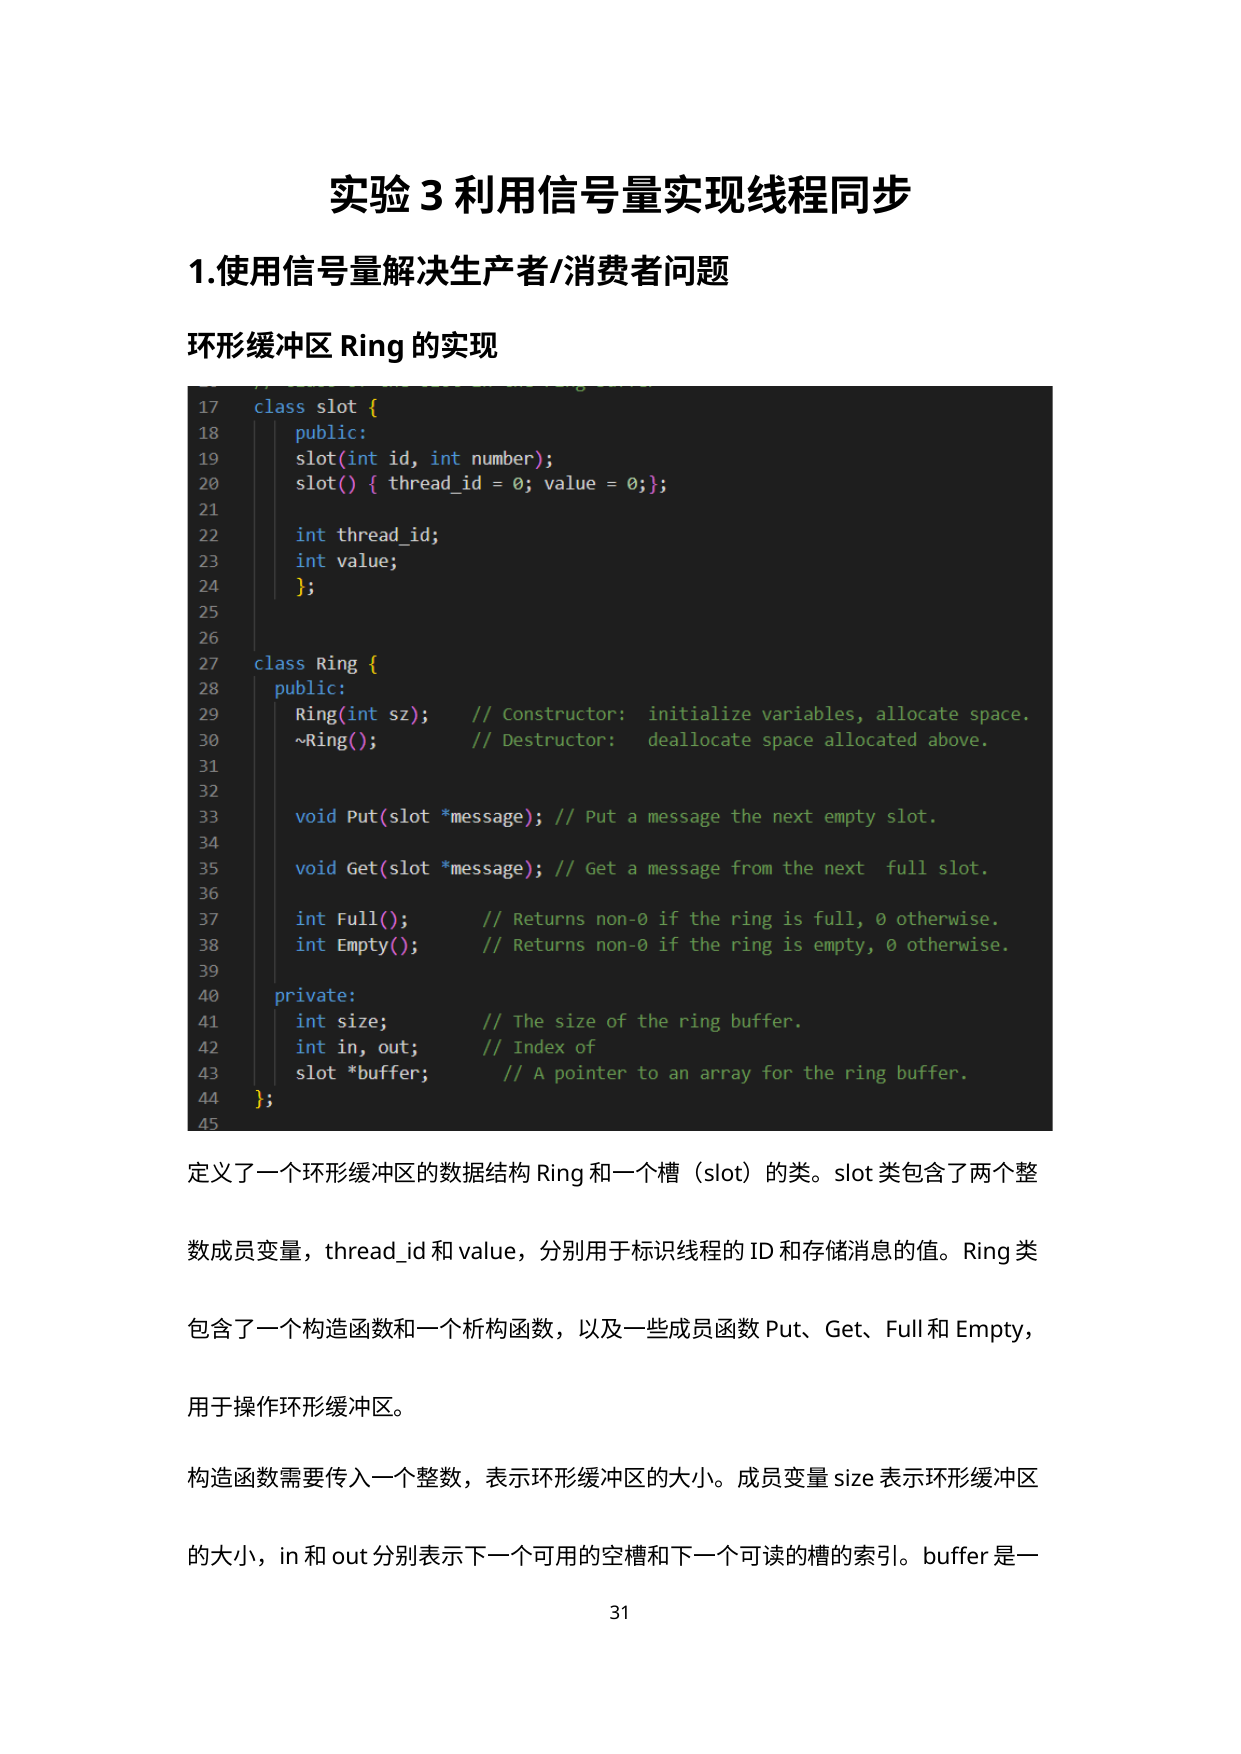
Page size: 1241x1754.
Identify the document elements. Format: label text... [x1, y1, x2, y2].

text 定义了一个环形缓冲区的数据结构Ring和一个槽（slot）的类。slot类包含了两个整数成员变量，thread_id和value，分别用于标识线程的ID和存储消息的值。Ring类包含了一个构造函数和一个析构函数，以及一些成员函数Put、Get、Full和Empty，用于操作环形缓冲区。 [187, 1139, 1053, 1437]
text 环形缓冲区Ring的实现 [187, 312, 1053, 377]
text 实验3 利用信号量实现线程同步 [187, 160, 1053, 225]
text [187, 1444, 1053, 1587]
text 1.使用信号量解决生产者/消费者问题 [187, 237, 1053, 302]
picture [187, 386, 1053, 1131]
